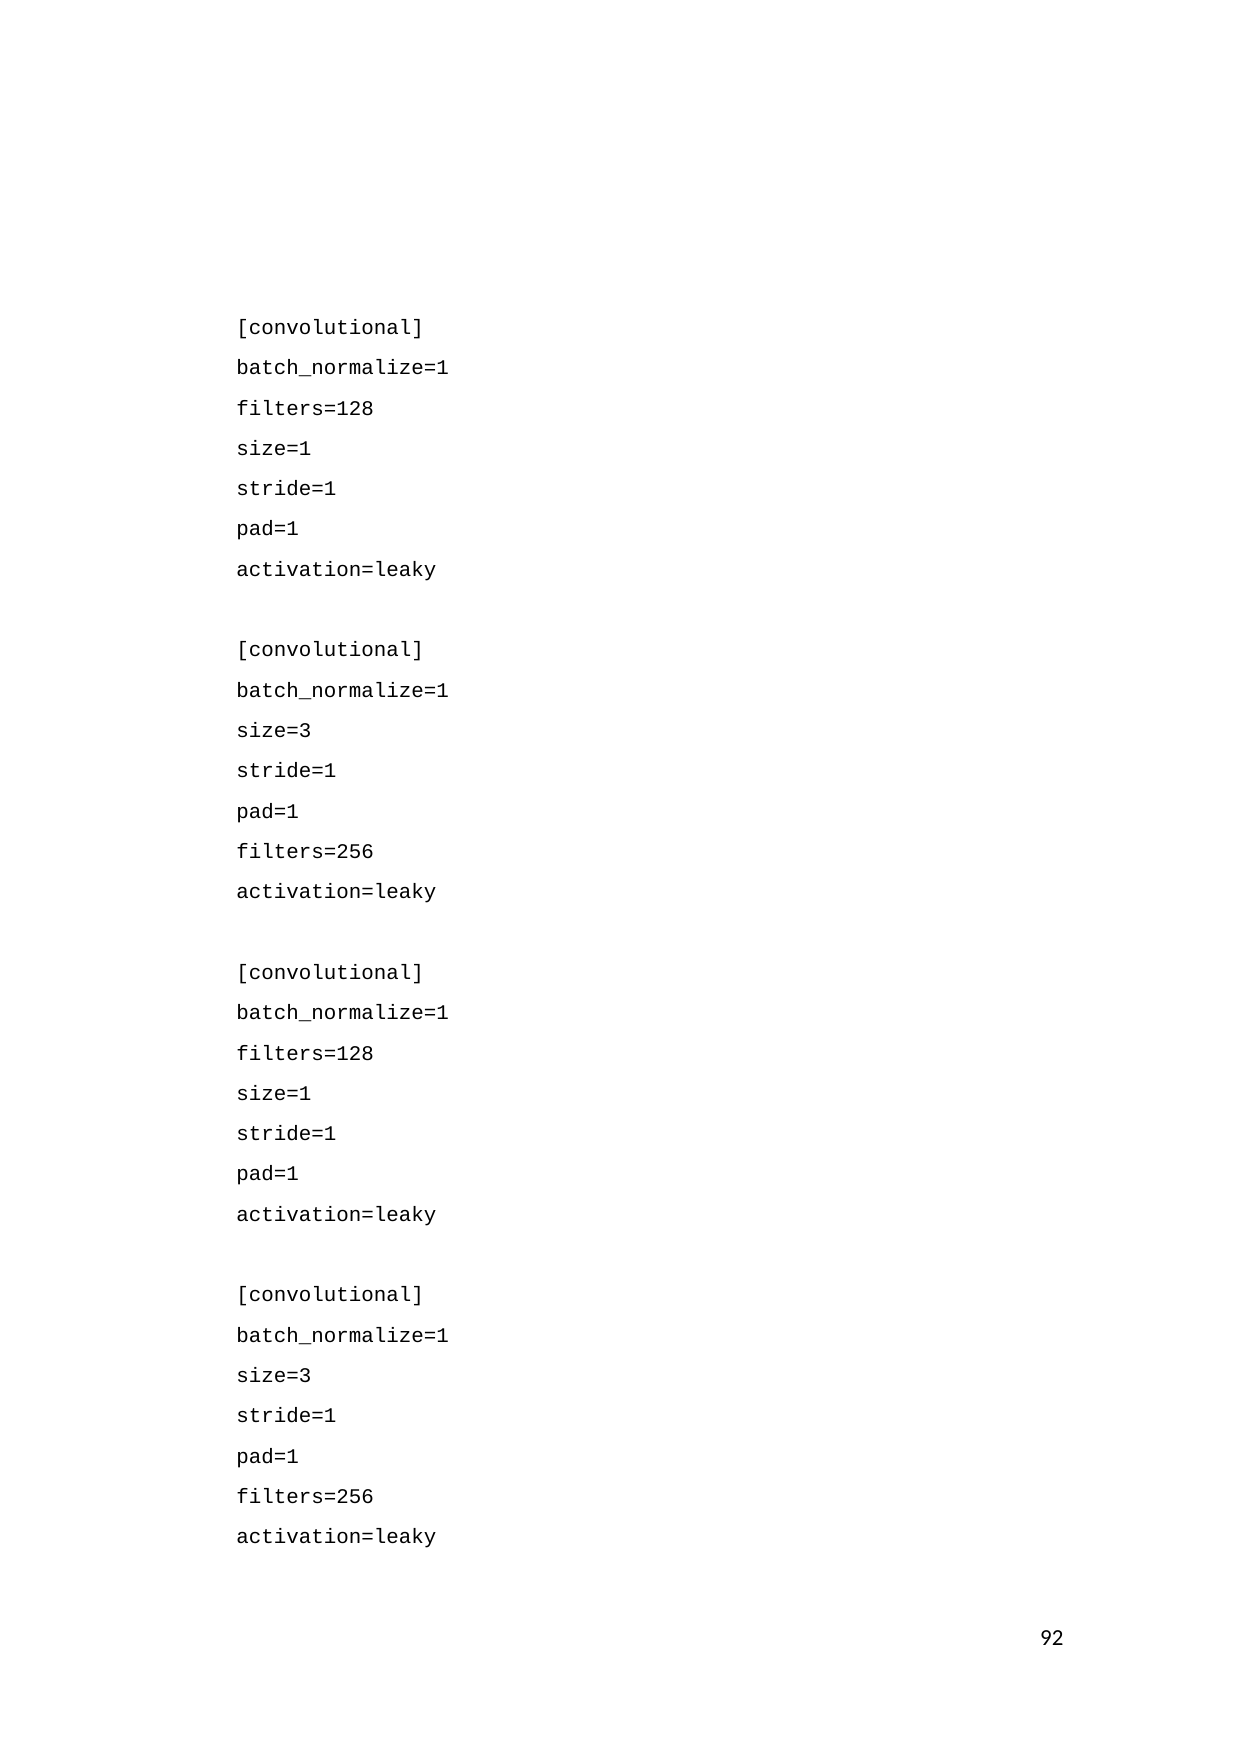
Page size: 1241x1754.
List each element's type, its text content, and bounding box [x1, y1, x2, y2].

text filters=128 [236, 397, 1063, 421]
text size=3 [236, 1365, 1063, 1389]
text batch_normalize=1 [236, 1002, 1063, 1026]
text filters=256 [236, 1486, 1063, 1509]
text activation=leaky [236, 559, 1063, 582]
text pad=1 [236, 1446, 1063, 1469]
text pad=1 [236, 801, 1063, 824]
text batch_normalize=1 [236, 680, 1063, 703]
text batch_normalize=1 [236, 357, 1063, 381]
text filters=128 [236, 1042, 1063, 1066]
text filters=256 [236, 841, 1063, 864]
text stride=1 [236, 760, 1063, 784]
text size=1 [236, 438, 1063, 461]
text [convolutional] [236, 962, 1063, 986]
text [convolutional] [236, 1284, 1063, 1308]
text [convolutional] [236, 317, 1063, 341]
text size=3 [236, 720, 1063, 744]
text stride=1 [236, 1405, 1063, 1429]
text stride=1 [236, 1123, 1063, 1147]
text batch_normalize=1 [236, 1325, 1063, 1348]
text pad=1 [236, 1163, 1063, 1187]
text stride=1 [236, 478, 1063, 502]
text pad=1 [236, 518, 1063, 542]
text activation=leaky [236, 1204, 1063, 1227]
text [convolutional] [236, 639, 1063, 663]
text size=1 [236, 1083, 1063, 1106]
text activation=leaky [236, 1526, 1063, 1550]
text activation=leaky [236, 881, 1063, 905]
